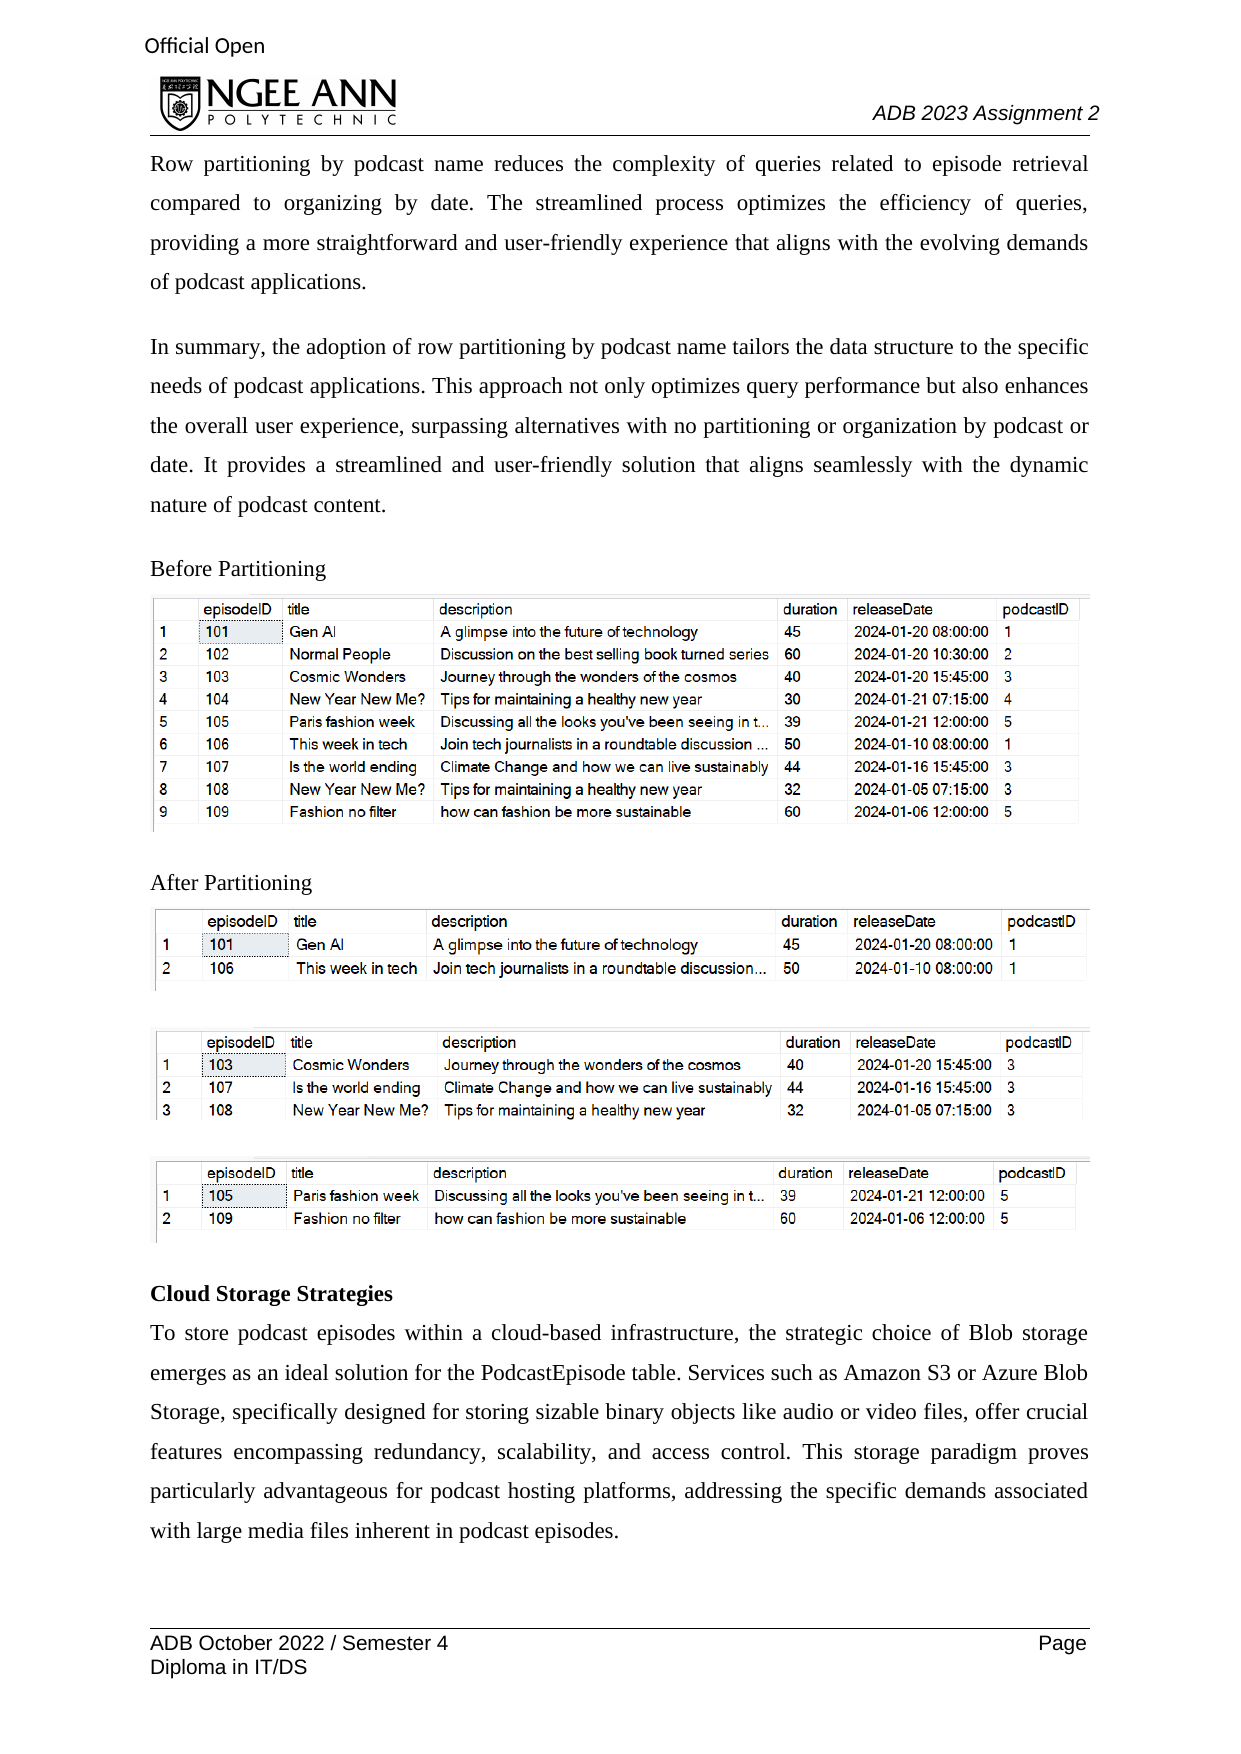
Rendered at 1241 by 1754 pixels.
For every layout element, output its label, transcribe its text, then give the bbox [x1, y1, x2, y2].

picture [150, 1156, 1091, 1243]
text Cloud Storage Strategies [150, 1280, 1090, 1306]
text To store podcast episodes within a cloud-based infrastructure, the strategic choice of Blob storage emerges as an ideal solution for the PodcastEpisode table. Services such as Amazon S3 or Azure Blob Storage, specifically designed for storing sizable binary objects like audio or video files, offer crucial features encompassing redundancy, scalability, and access control. This storage paradigm proves particularly advantageous for podcast hosting platforms, addressing the specific demands associated with large media files inherent in podcast episodes. [150, 1319, 1090, 1543]
picture [150, 594, 1091, 832]
picture [150, 75, 402, 133]
text After Partitioning [150, 869, 1090, 895]
picture [150, 1027, 1091, 1120]
text Before Partitioning [150, 555, 1090, 582]
text Row partitioning by podcast name reduces the complexity of queries related to episode retrieval compared to organizing by date. The streamlined process optimizes the efficiency of queries, providing a more straightforward and user-friendly experience that aligns with the evolving demands of podcast applications. [150, 150, 1090, 295]
picture [150, 907, 1091, 991]
text In summary, the adoption of row partitioning by podcast name tailors the data structure to the specific needs of podcast applications. This approach not only optimizes query performance but also enhances the overall user experience, surpassing alternatives with no partitioning or organization by podcast or date. It provides a streamlined and user-friendly solution that aligns seamlessly with the dynamic nature of podcast content. [150, 333, 1090, 517]
